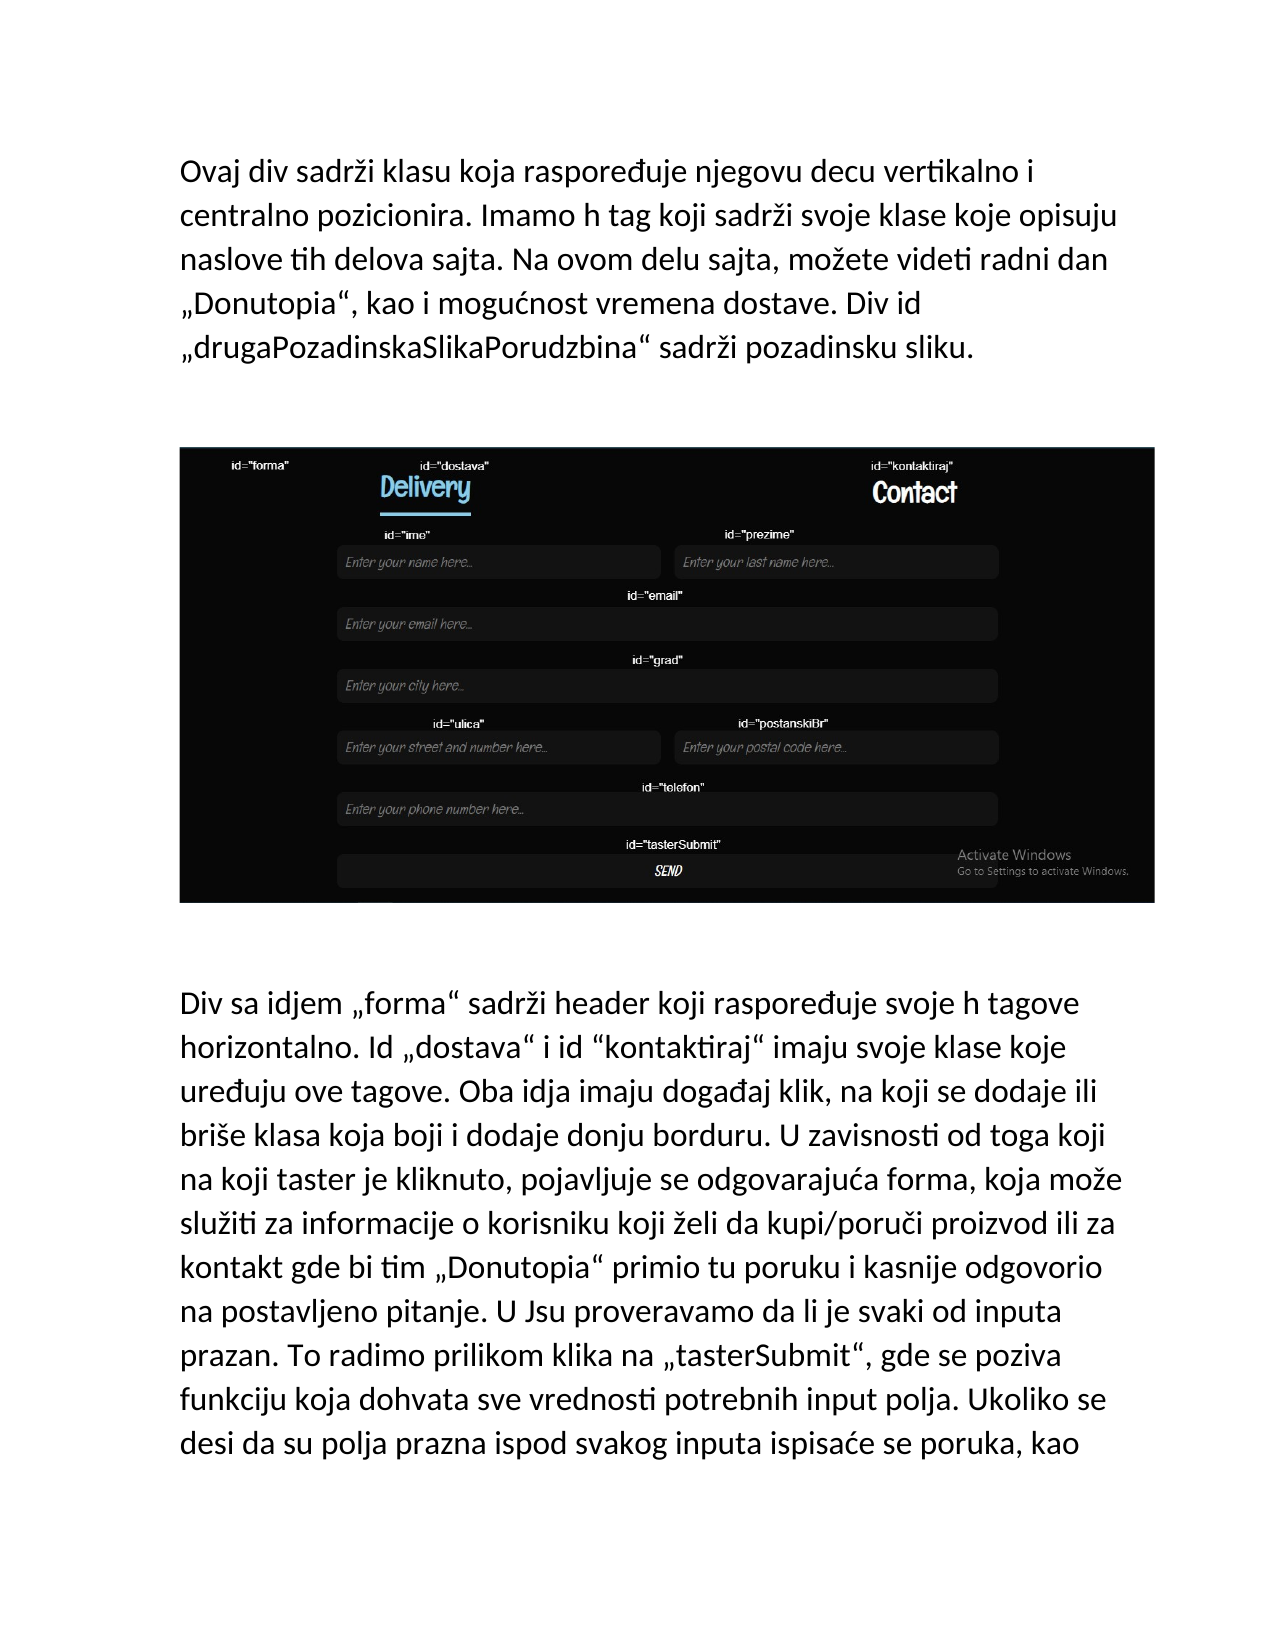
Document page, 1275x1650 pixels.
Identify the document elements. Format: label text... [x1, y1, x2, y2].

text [179, 982, 1125, 1462]
picture [179, 447, 1155, 903]
text Ovaj div sadrži klasu koja raspoređuje njegovu decu vertikalno i centralno pozicionira. Imamo h tag koji sadrži svoje klase koje opisuju naslove tih delova sajta. Na ovom delu sajta, možete videti radni dan „Donutopia“, kao i mogućnost vremena dostave. Div id „drugaPozadinskaSlikaPorudzbina“ sadrži pozadinsku sliku. [179, 150, 1125, 367]
